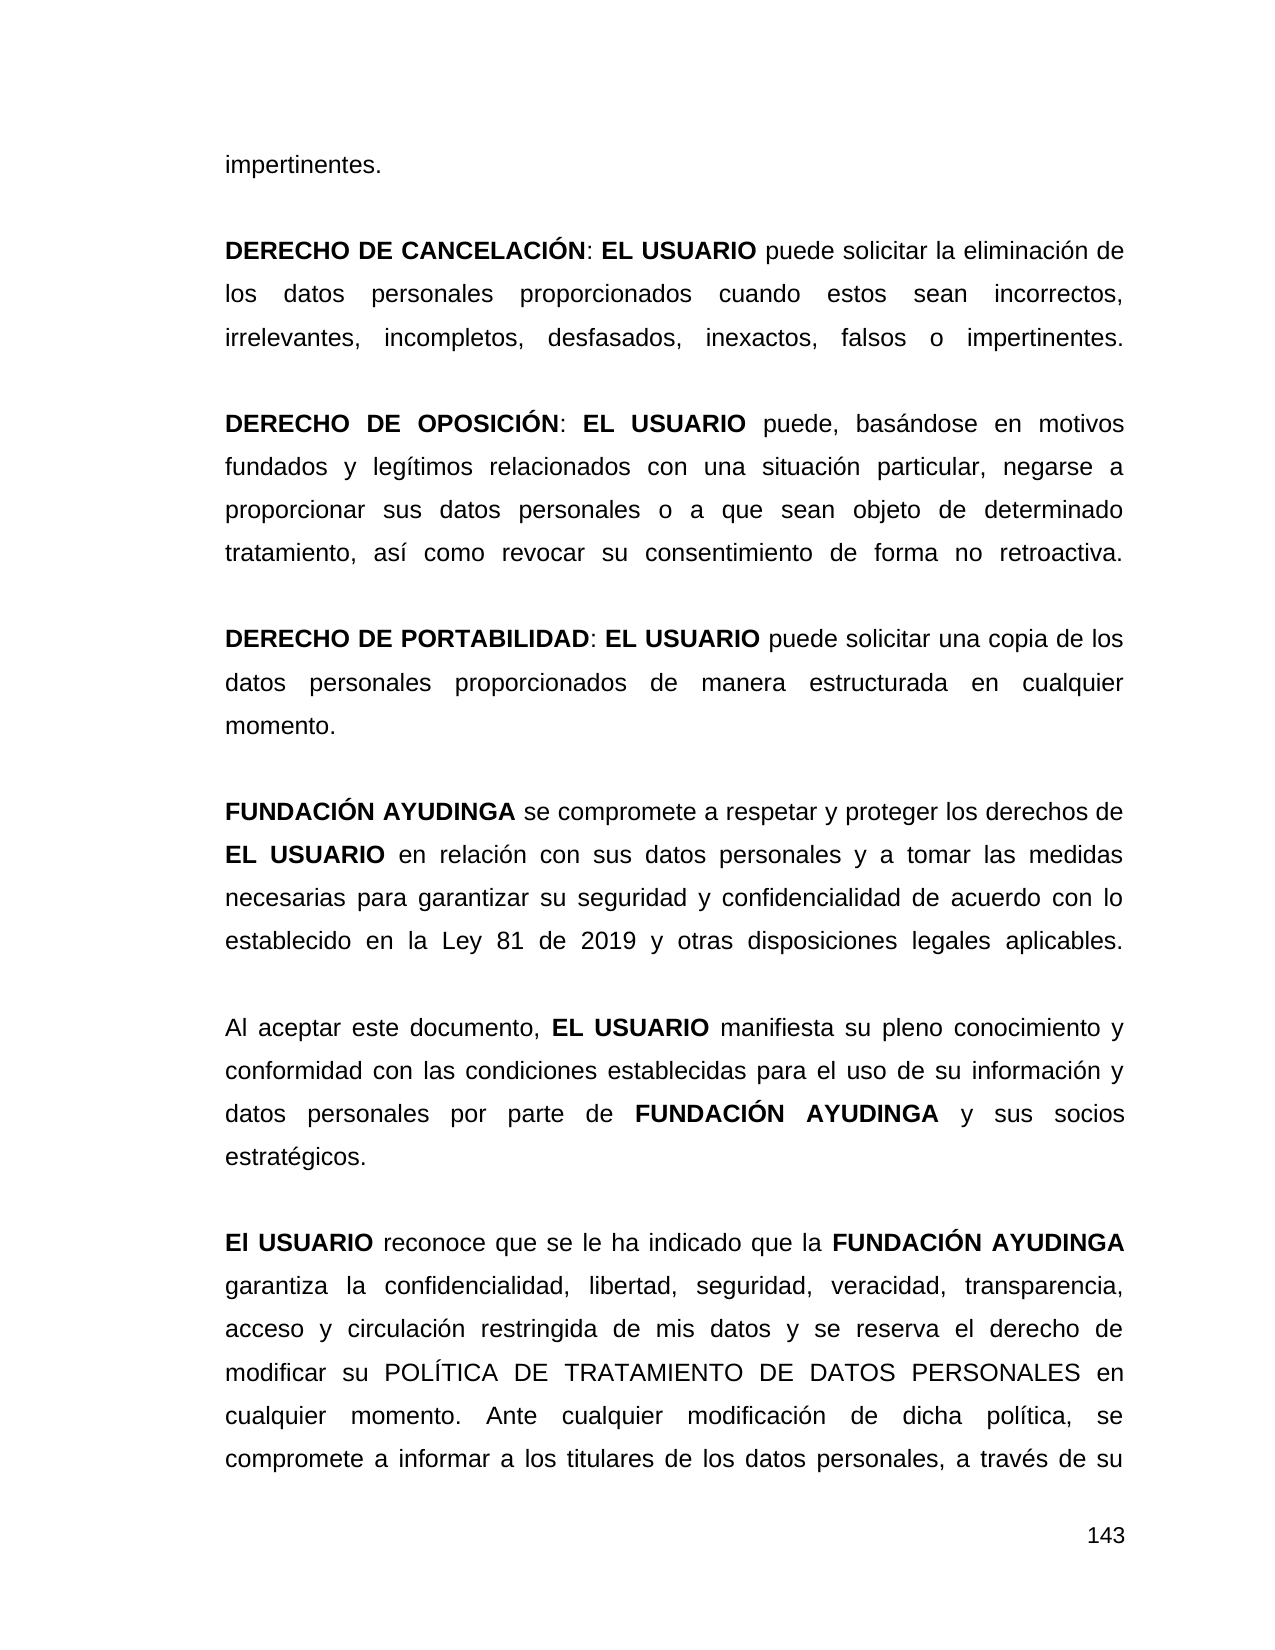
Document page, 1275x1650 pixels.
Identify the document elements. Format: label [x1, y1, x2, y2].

text [225, 797, 1125, 1472]
text [225, 150, 1125, 739]
